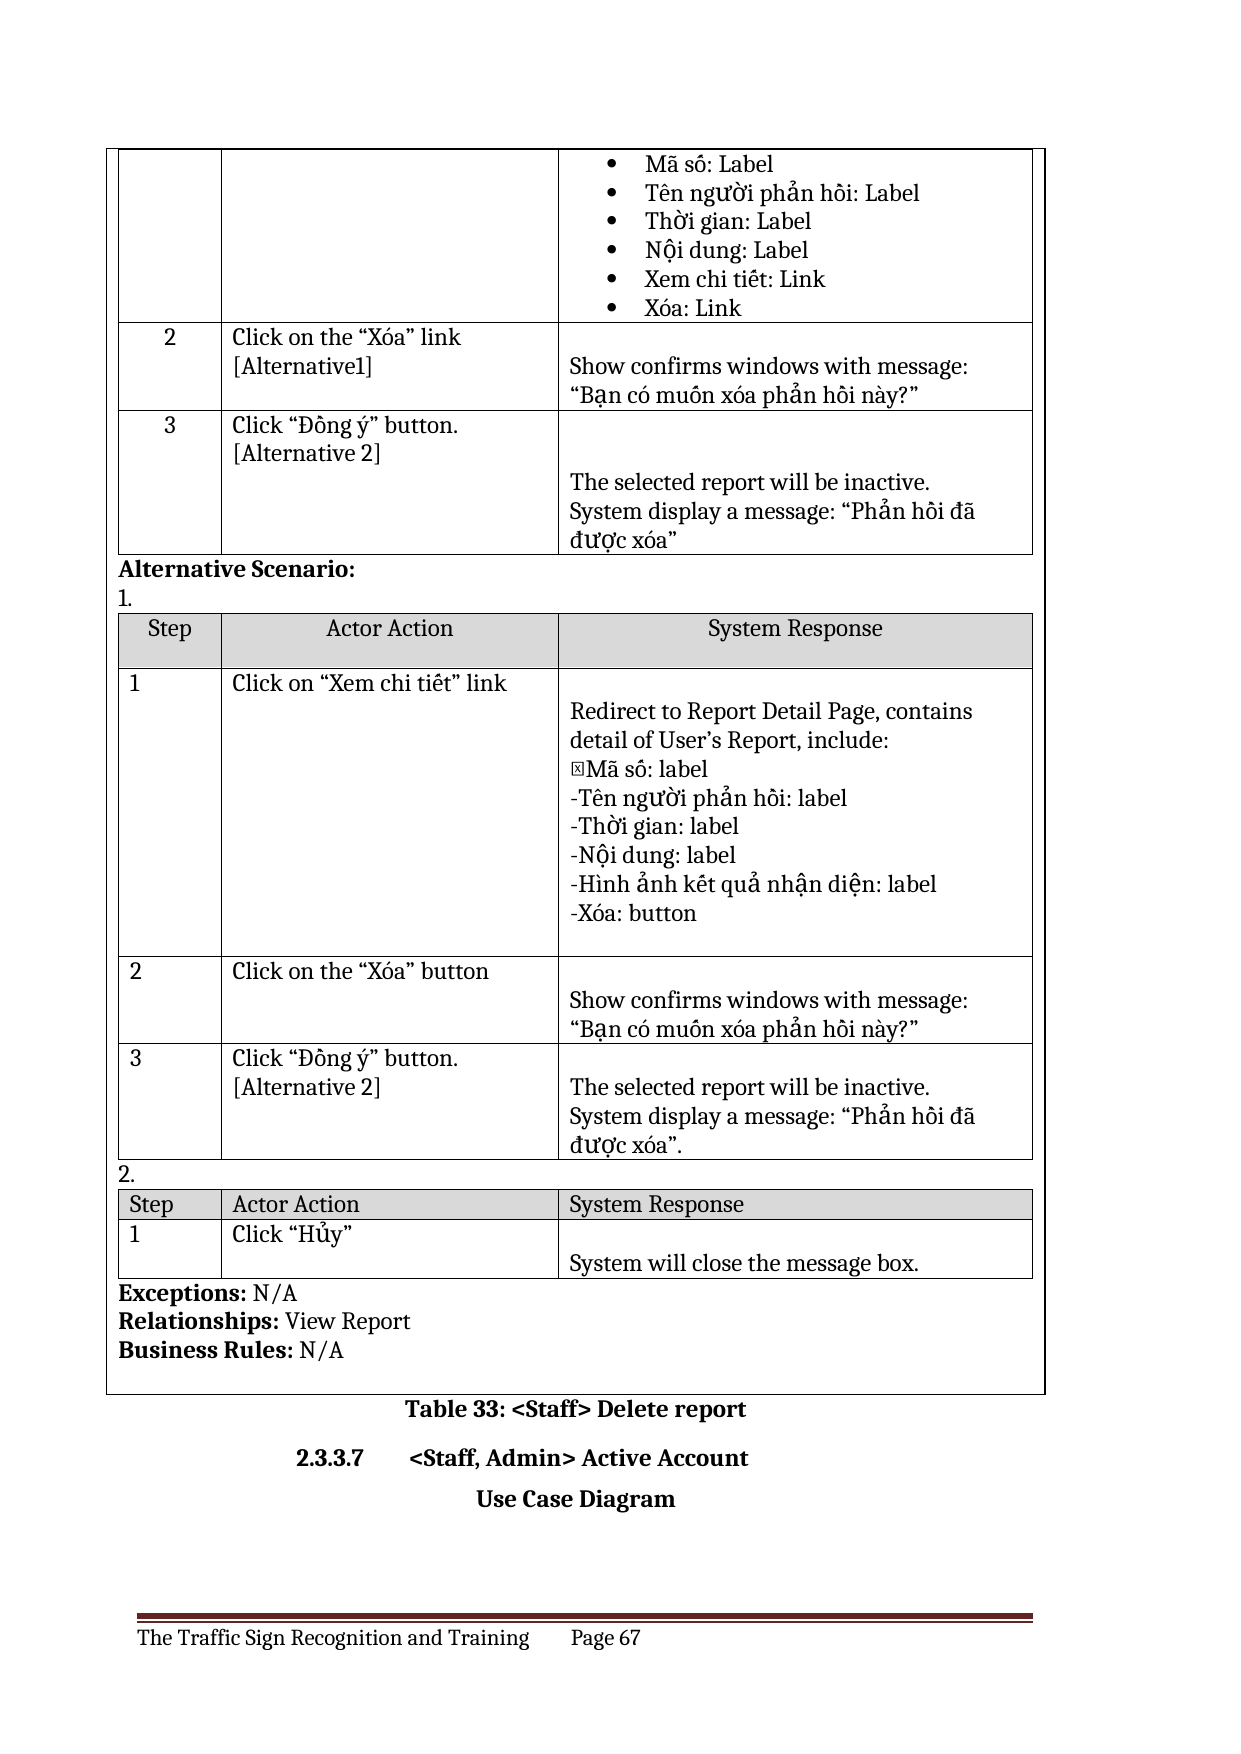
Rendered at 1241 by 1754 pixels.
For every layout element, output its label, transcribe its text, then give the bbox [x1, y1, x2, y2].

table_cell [107, 149, 1044, 1393]
text Table 33: <Staff> Delete report [118, 1395, 1033, 1423]
subtitle Use Case Diagram [118, 1485, 1033, 1514]
subtitle <Staff, Admin> Active Account [296, 1444, 1033, 1473]
